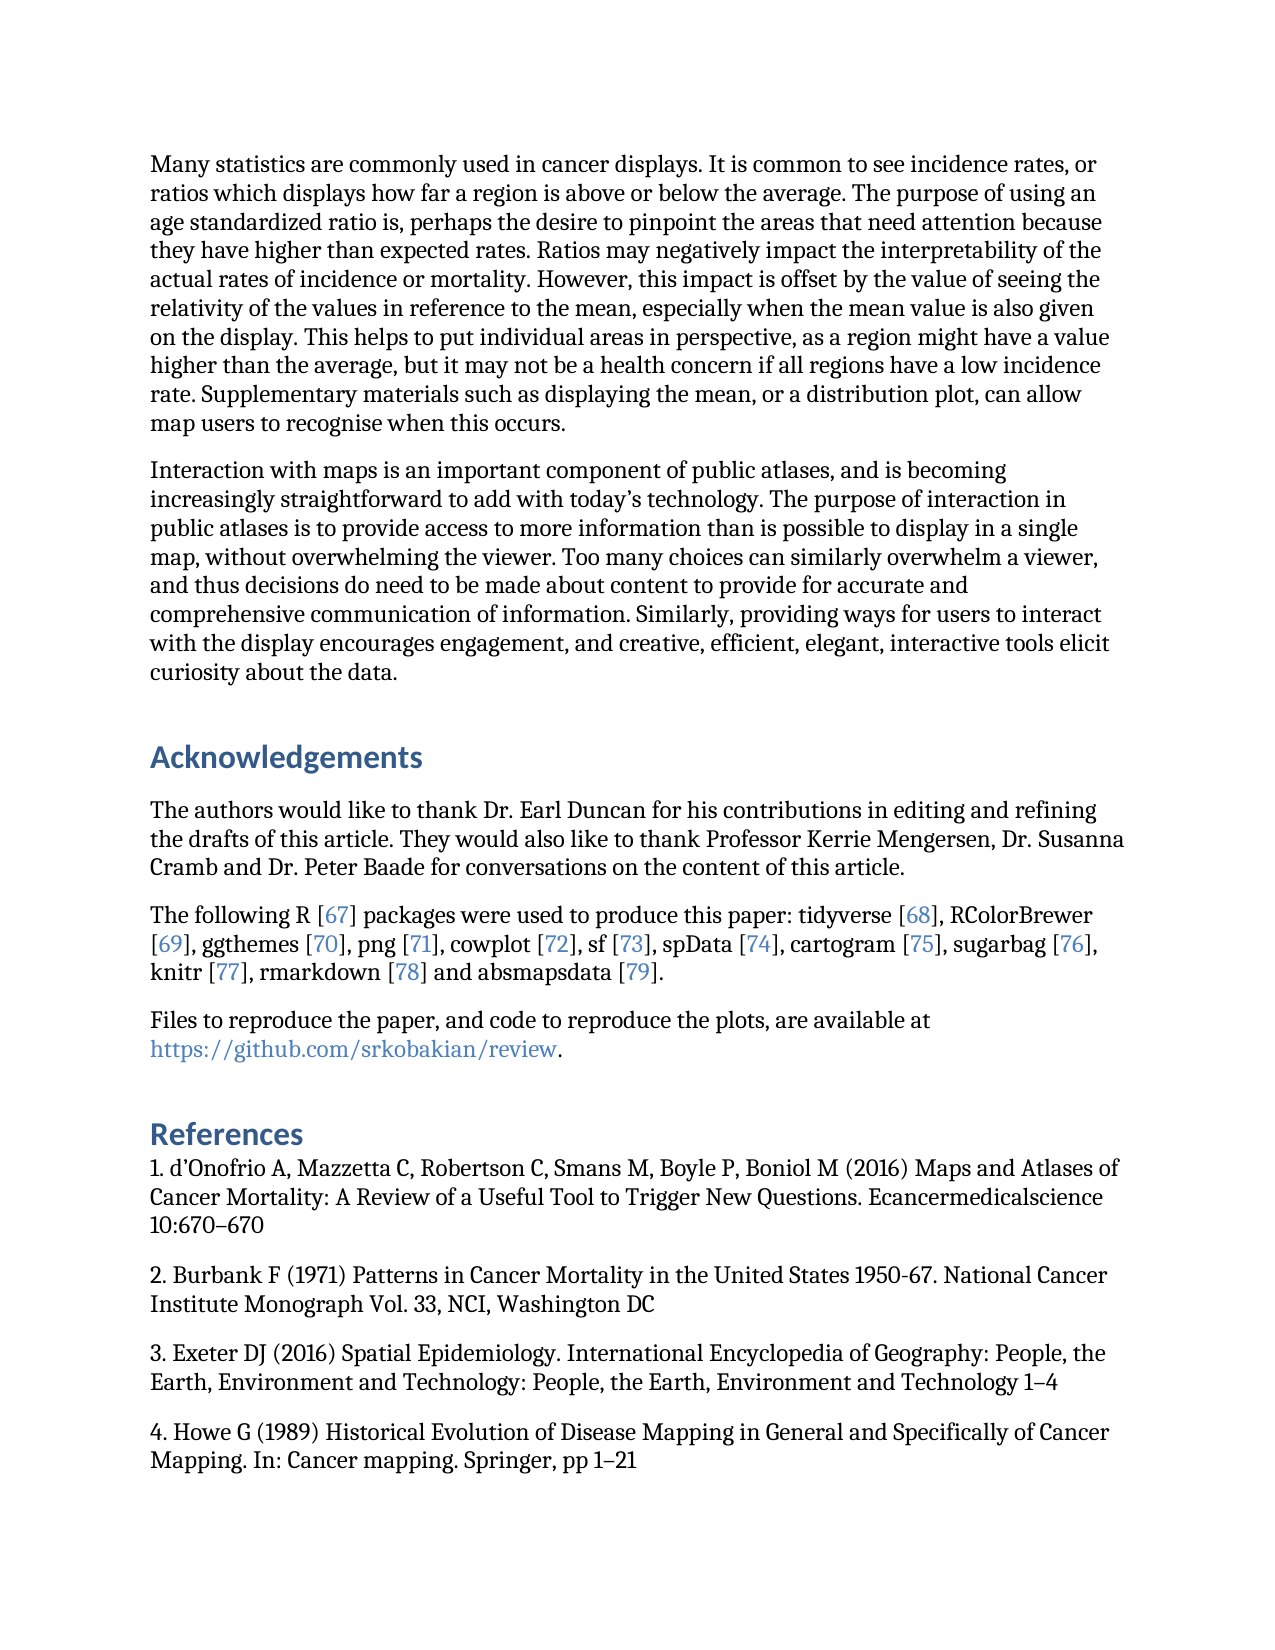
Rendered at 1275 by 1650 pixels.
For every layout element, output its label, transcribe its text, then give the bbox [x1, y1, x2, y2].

text Files to reproduce the paper, and code to reproduce the plots, are available at https://github.com/srkobakian/review. [150, 1006, 1125, 1063]
subtitle Acknowledgements [150, 736, 1125, 777]
text The authors would like to thank Dr. Earl Duncan for his contributions in editing and refining the drafts of this article. They would also like to thank Professor Kerrie Mengersen, Dr. Susanna Cramb and Dr. Peter Baade for conversations on the content of this article. [150, 796, 1125, 882]
text 4. Howe G (1989) Historical Evolution of Disease Mapping in General and Specifically of Cancer Mapping. In: Cancer mapping. Springer, pp 1–21 [150, 1418, 1125, 1475]
text The following R [67] packages were used to produce this paper: tidyverse [68], RColorBrewer [69], ggthemes [70], png [71], cowplot [72], sf [73], spData [74], cartogram [75], sugarbag [76], knitr [77], rmarkdown [78] and absmapsdata [79]. [150, 901, 1125, 987]
text Interaction with maps is an important component of public atlases, and is becoming increasingly straightforward to add with today’s technology. The purpose of interaction in public atlases is to provide access to more information than is possible to display in a single map, without overwhelming the viewer. Too many choices can similarly overwhelm a viewer, and thus decisions do need to be made about content to provide for accurate and comprehensive communication of information. Similarly, providing ways for users to interact with the display encourages engagement, and creative, efficient, elegant, interactive tools elicit curiosity about the data. [150, 456, 1125, 686]
text 1. d’Onofrio A, Mazzetta C, Robertson C, Smans M, Boyle P, Boniol M (2016) Maps and Atlases of Cancer Mortality: A Review of a Useful Tool to Trigger New Questions. Ecancermedicalscience 10:670–670 [150, 1154, 1125, 1240]
text 3. Exeter DJ (2016) Spatial Epidemiology. International Encyclopedia of Geography: People, the Earth, Environment and Technology: People, the Earth, Environment and Technology 1–4 [150, 1339, 1125, 1397]
text 2. Burbank F (1971) Patterns in Cancer Mortality in the United States 1950-67. National Cancer Institute Monograph Vol. 33, NCI, Washington DC [150, 1261, 1125, 1318]
subtitle References [150, 1113, 1125, 1154]
text Many statistics are commonly used in cancer displays. It is common to see incidence rates, or ratios which displays how far a region is above or below the average. The purpose of using an age standardized ratio is, perhaps the desire to pinpoint the areas that need attention because they have higher than expected rates. Ratios may negatively impact the interpretability of the actual rates of incidence or mortality. However, this impact is offset by the value of seeing the relativity of the values in reference to the mean, especially when the mean value is also given on the display. This helps to put individual areas in perspective, as a region might have a value higher than the average, but it may not be a health concern if all regions have a low incidence rate. Supplementary materials such as displaying the mean, or a distribution plot, can allow map users to recognise when this occurs. [150, 150, 1125, 437]
